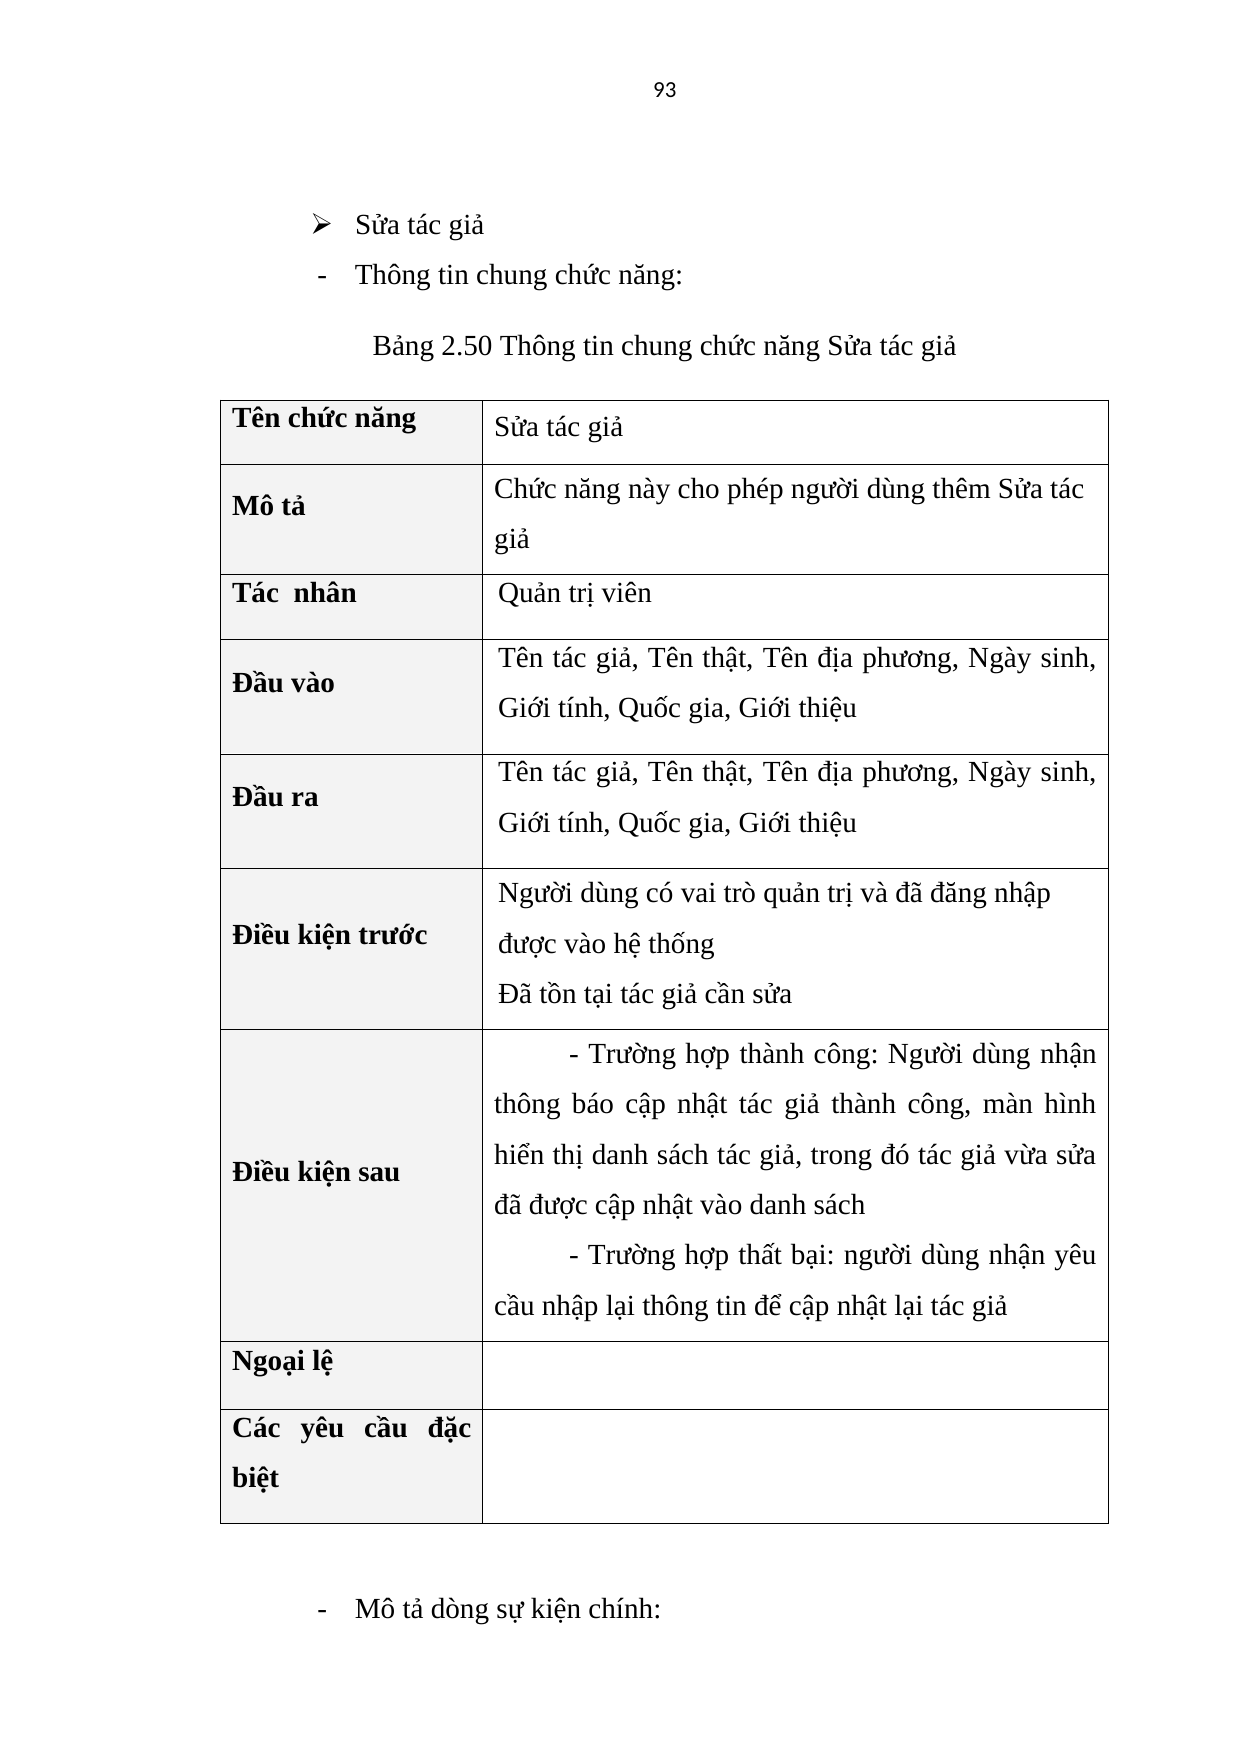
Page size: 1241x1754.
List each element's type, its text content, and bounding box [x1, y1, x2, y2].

table_cell Tên tác giả, Tên thật, Tên địa phương, Ngày sinh, Giới tính, Quốc gia, Giới thiệu [483, 640, 1108, 753]
table_cell Chức năng này cho phép người dùng thêm Sửa tác giả [483, 465, 1108, 574]
table_cell Ngoại lệ [221, 1342, 482, 1409]
table_cell Tác nhân [221, 575, 482, 639]
table_header Tên chức năng [221, 401, 482, 464]
table_header Sửa tác giả [483, 401, 1108, 464]
table_cell Đầu ra [221, 755, 482, 868]
table_cell Tên tác giả, Tên thật, Tên địa phương, Ngày sinh, Giới tính, Quốc gia, Giới thiệu [483, 755, 1108, 868]
list Thông tin chung chức năng: [317, 257, 1122, 291]
table_cell [483, 1342, 1108, 1409]
table_cell - Trường hợp thành công: Người dùng nhận thông báo cập nhật tác giả thành công, màn hình hiển thị danh sách tác giả, trong đó tác giả vừa sửa đã được cập nhật vào danh sách - Trường hợp thất bại: người dùng nhận yêu cầu nhập lại thông tin để cập nhật lại tác giả [483, 1030, 1108, 1341]
list Sửa tác giả [310, 207, 1122, 240]
table_cell Đầu vào [221, 640, 482, 753]
table_cell Quản trị viên [483, 575, 1108, 639]
table_cell [483, 1410, 1108, 1523]
table_cell Người dùng có vai trò quản trị và đã đăng nhập được vào hệ thống Đã tồn tại tác giả cần sửa [483, 869, 1108, 1029]
table_cell Điều kiện trước [221, 869, 482, 1029]
table_cell Mô tả [221, 465, 482, 574]
table_cell Điều kiện sau [221, 1030, 482, 1341]
table_cell Các yêu cầu đặc biệt [221, 1410, 482, 1523]
list Mô tả dòng sự kiện chính: [317, 1591, 1122, 1625]
